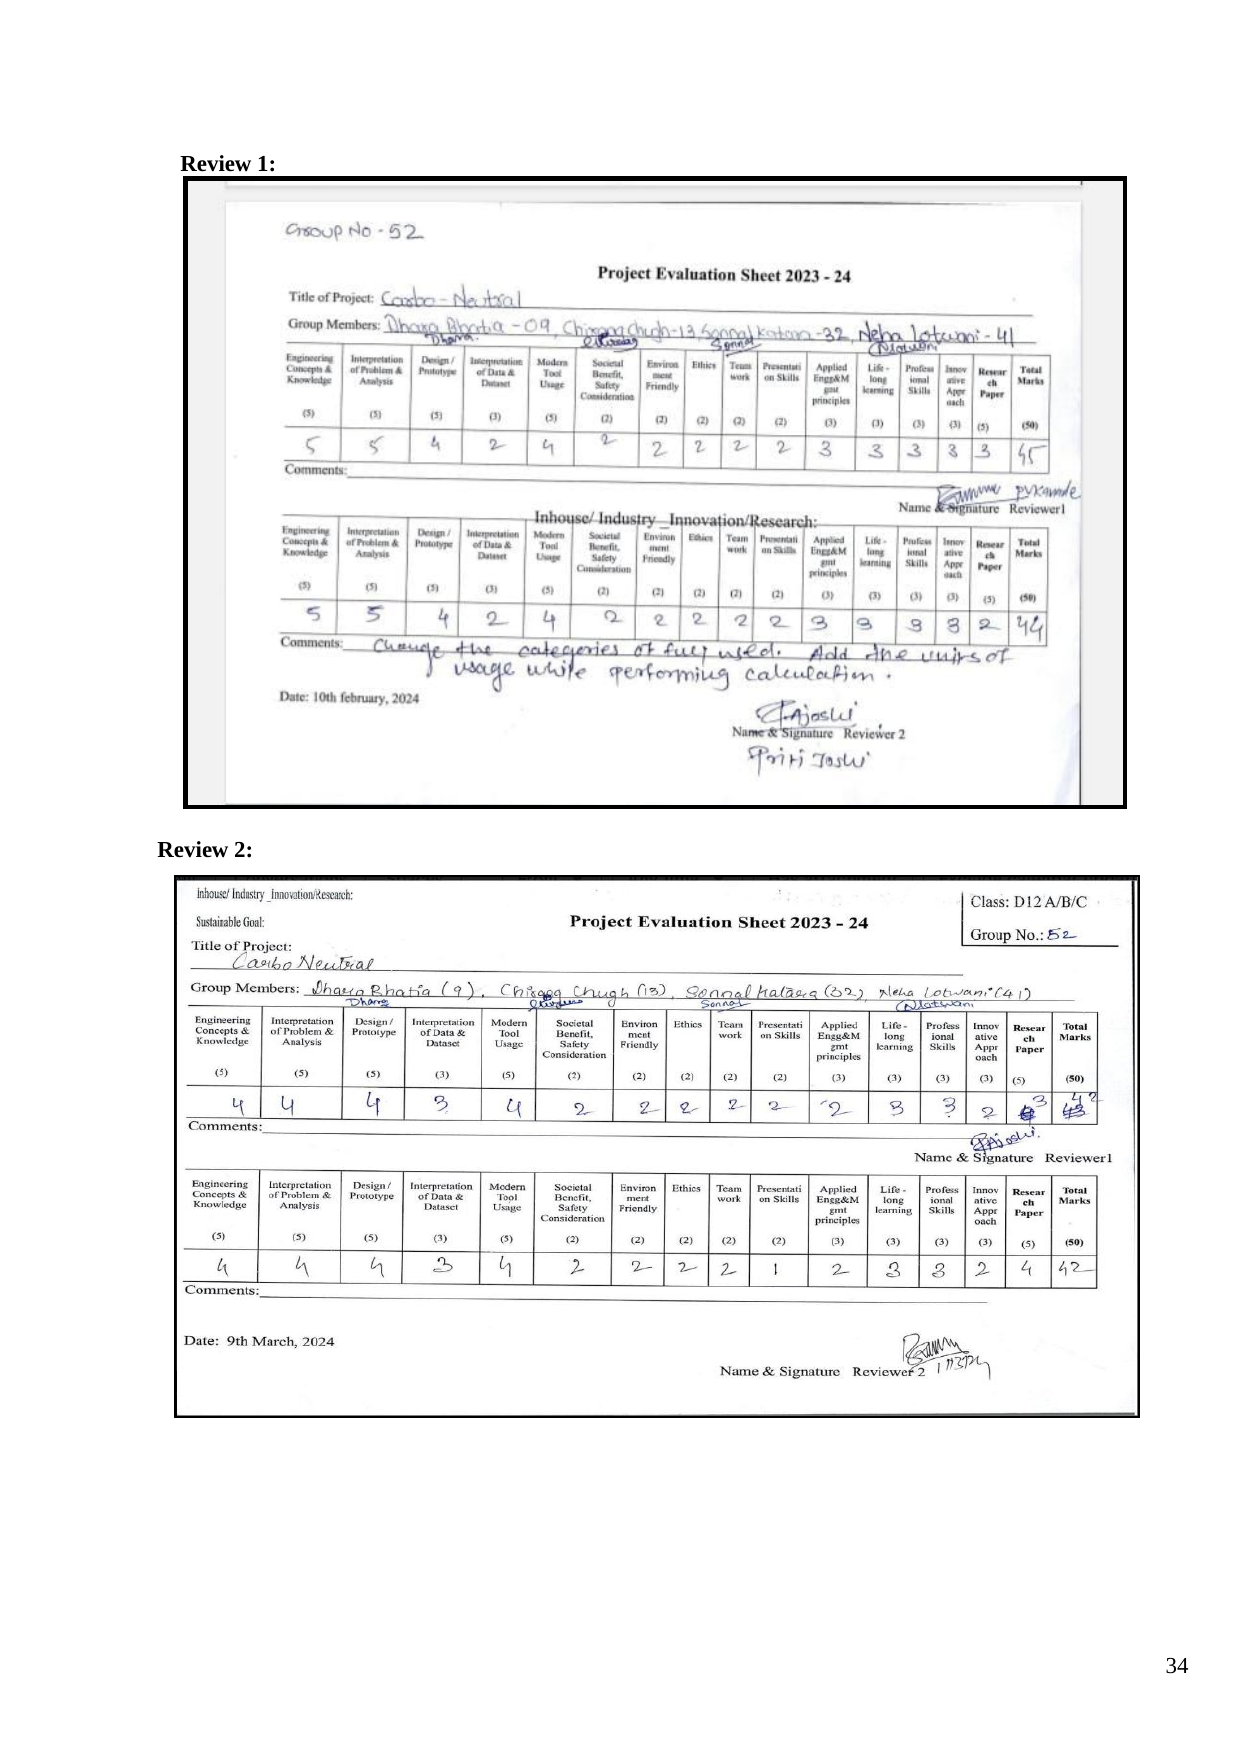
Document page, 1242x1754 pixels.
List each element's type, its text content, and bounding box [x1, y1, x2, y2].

picture [188, 181, 1123, 805]
text Review 1: [71, 150, 1227, 176]
text Review 2: [146, 836, 1227, 862]
picture [176, 877, 1138, 1416]
